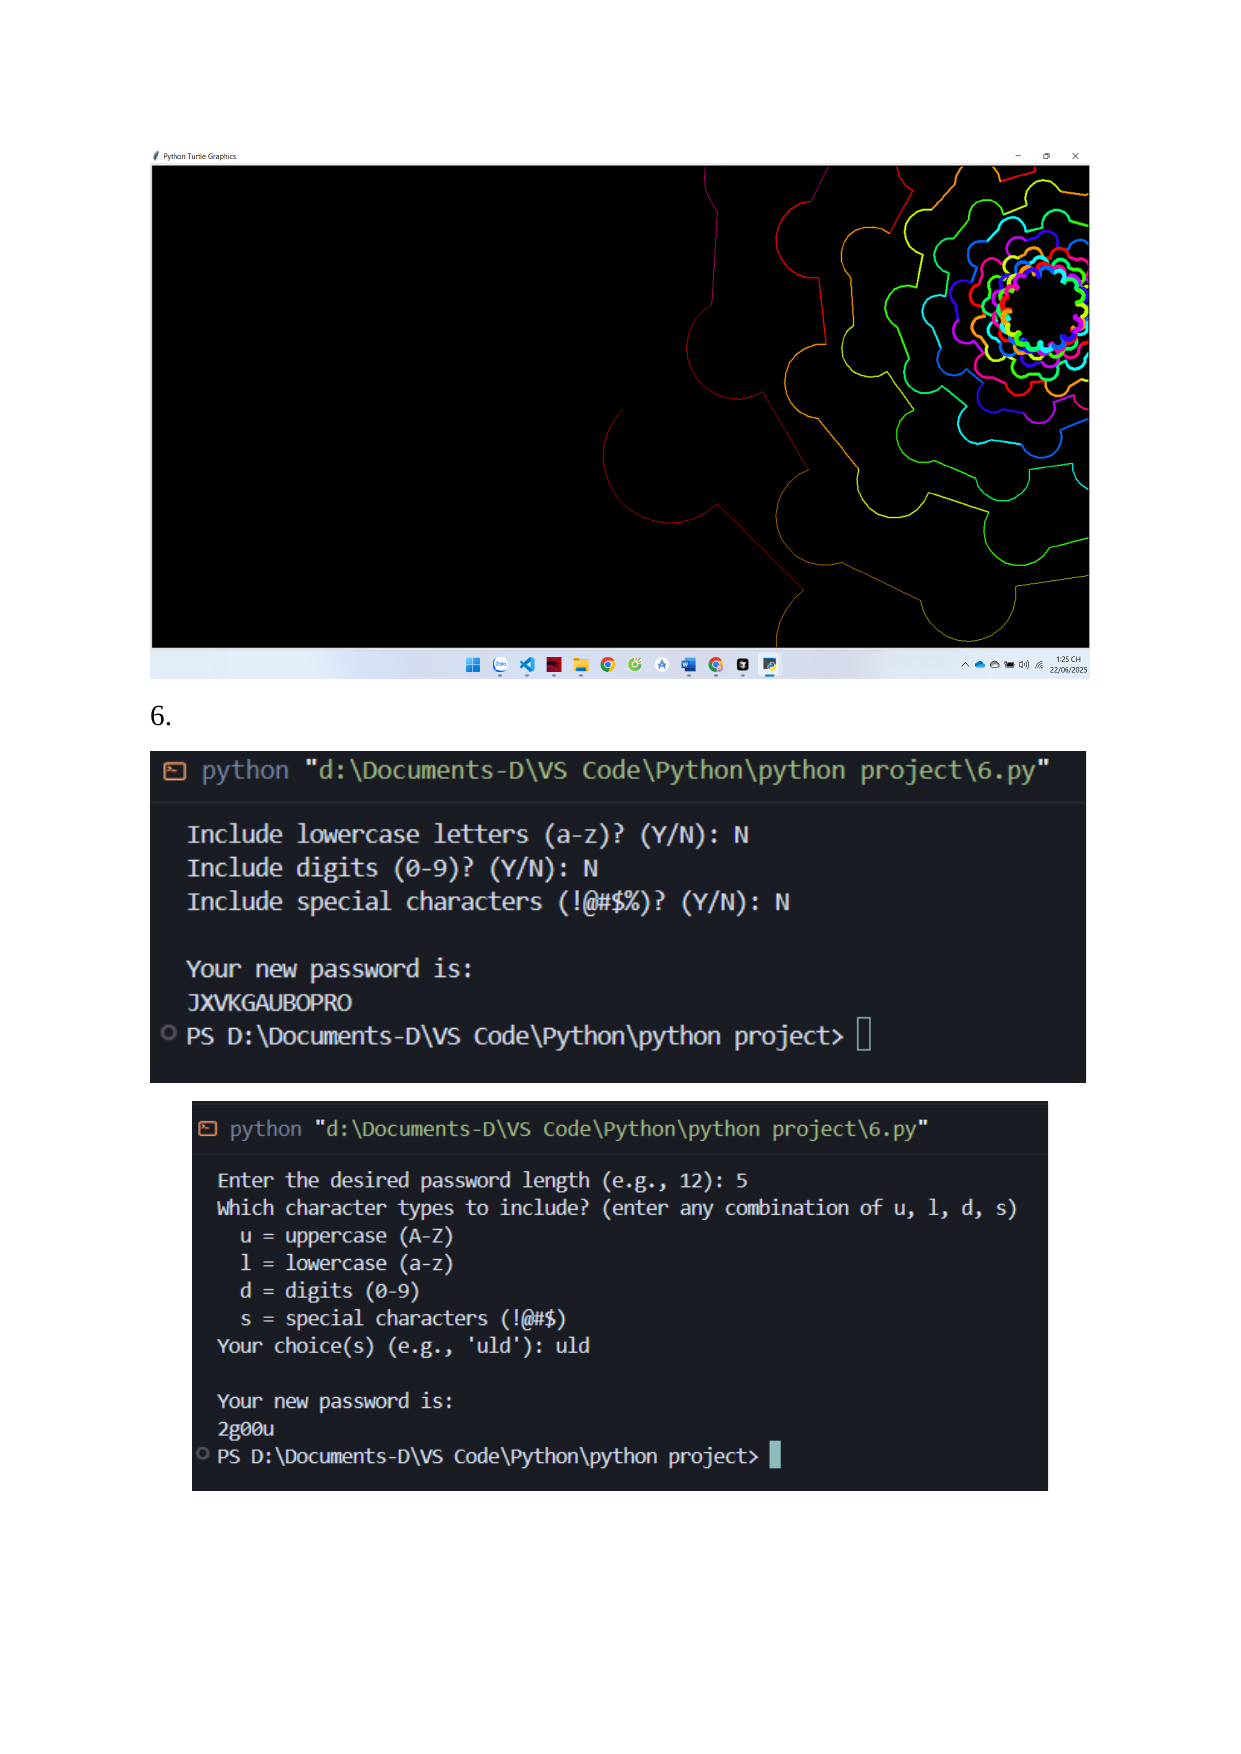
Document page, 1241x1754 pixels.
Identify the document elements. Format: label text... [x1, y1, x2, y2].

picture [192, 1101, 1049, 1491]
picture [150, 751, 1087, 1083]
text 6. [150, 698, 1090, 732]
picture [150, 150, 1091, 679]
